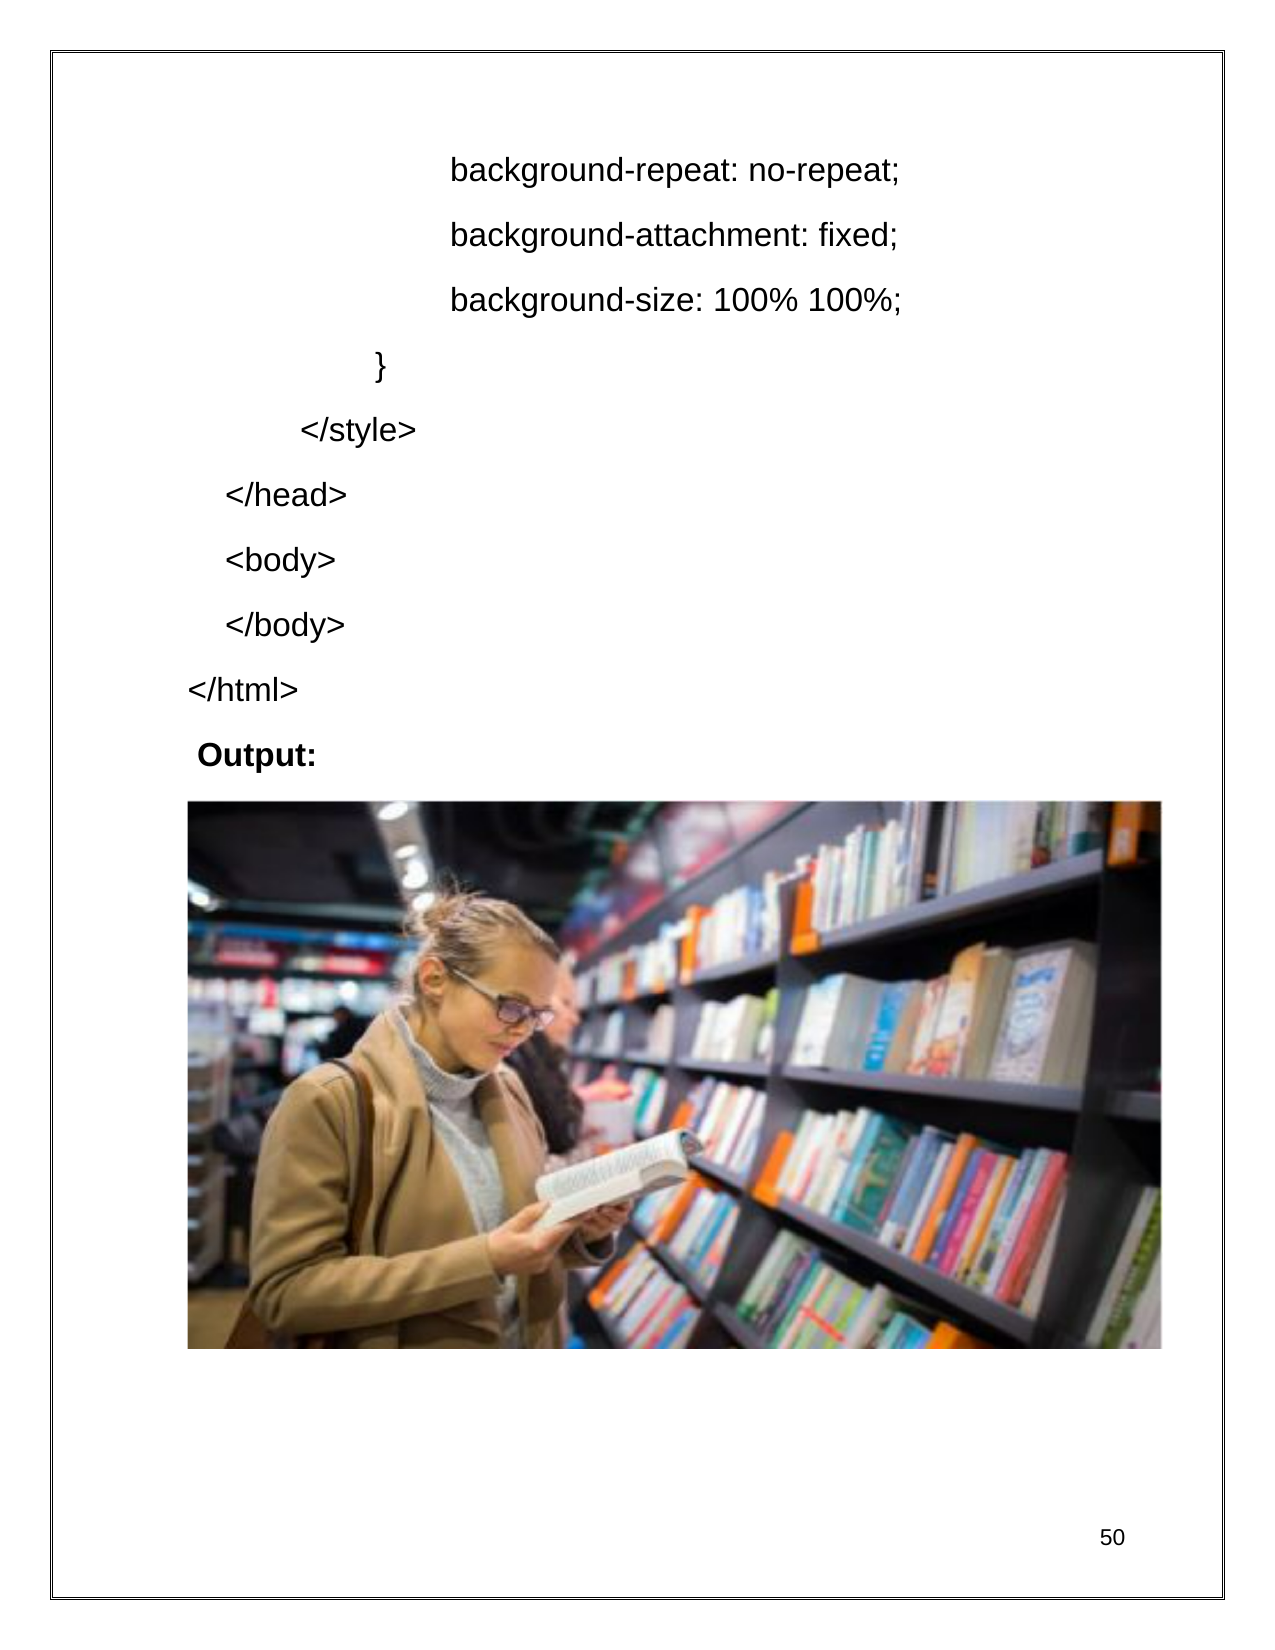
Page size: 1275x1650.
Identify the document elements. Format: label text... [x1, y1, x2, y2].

text </html> [187, 670, 1125, 708]
text } [187, 345, 1125, 383]
text background-repeat: no-repeat; [187, 150, 1125, 188]
picture [187, 800, 1163, 1349]
text Output: [187, 735, 1125, 773]
text </head> [187, 475, 1125, 513]
text </style> [187, 410, 1125, 448]
text background-attachment: fixed; [187, 215, 1125, 253]
text </body> [187, 605, 1125, 643]
text <body> [187, 540, 1125, 578]
text background-size: 100% 100%; [187, 280, 1125, 318]
